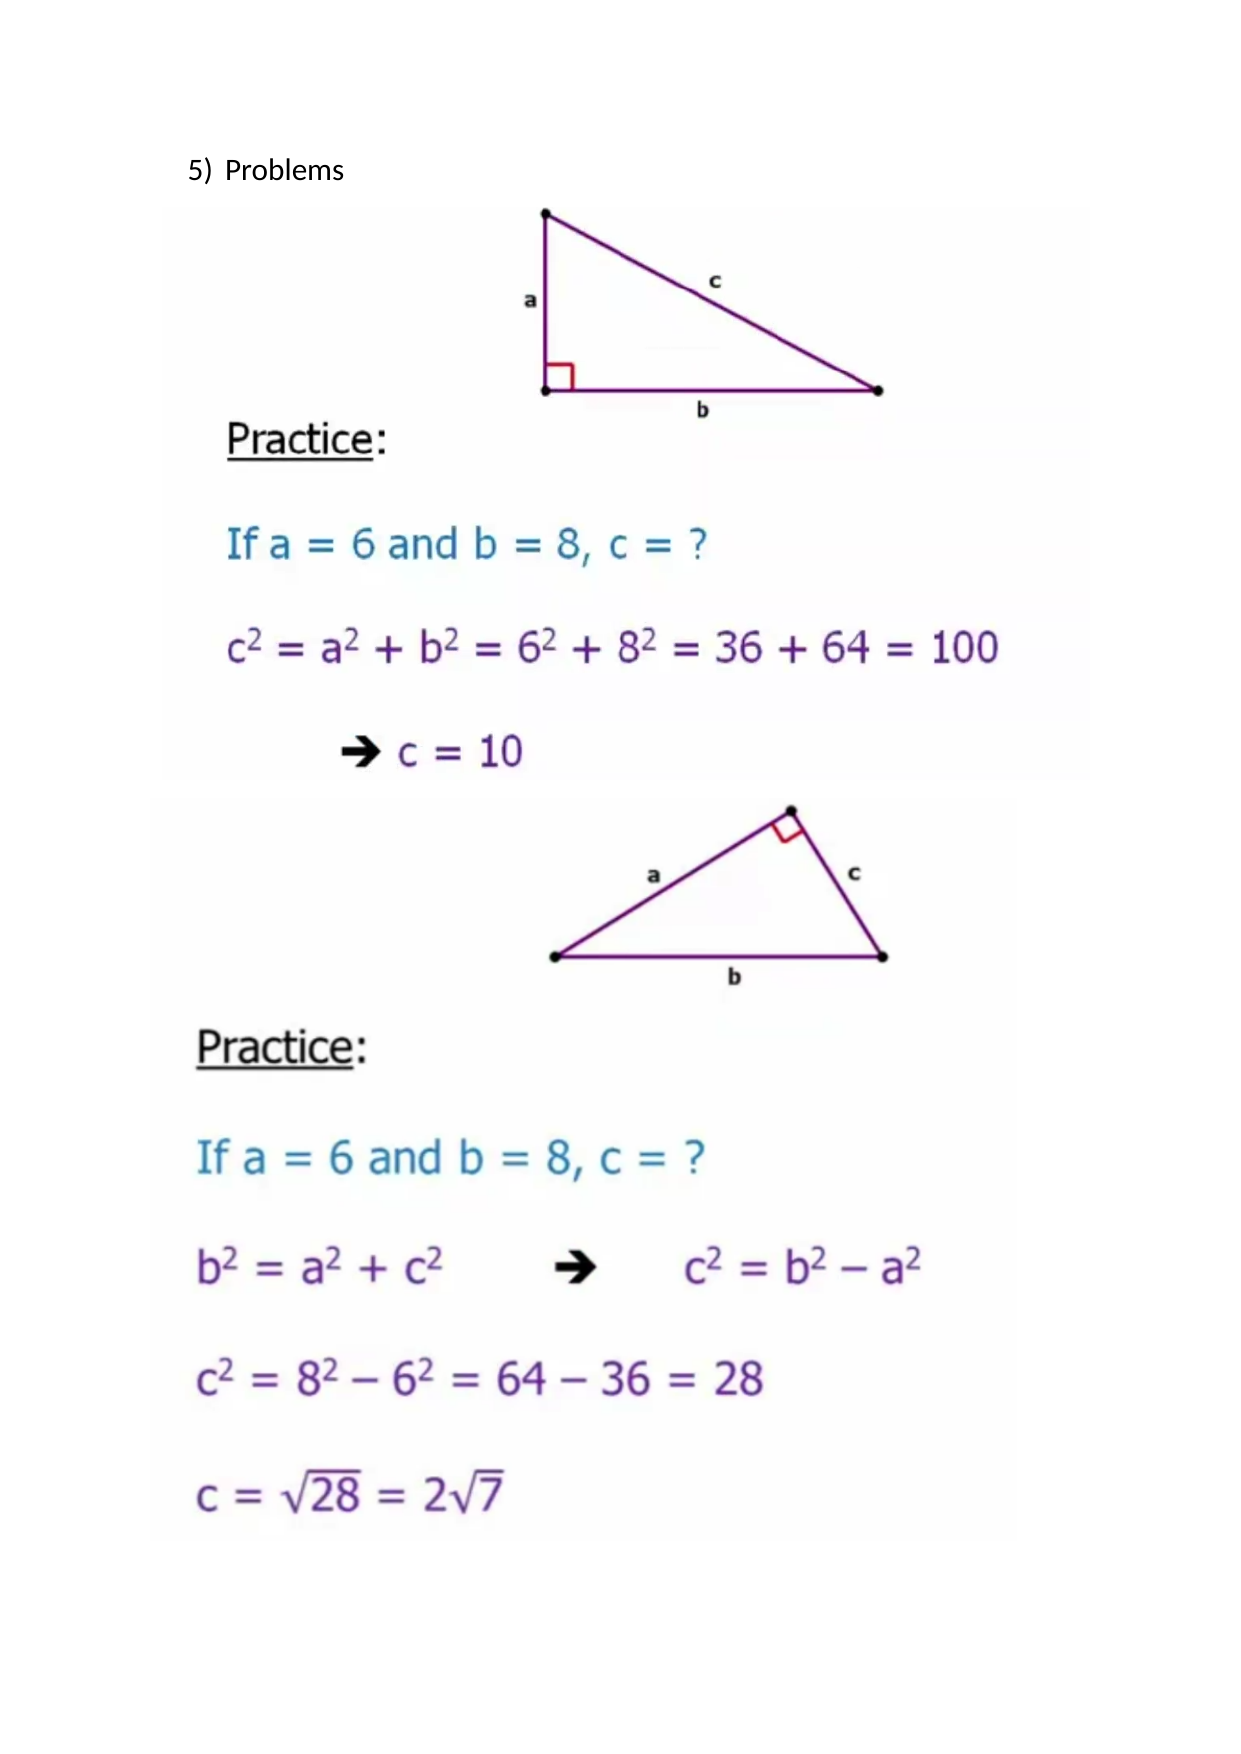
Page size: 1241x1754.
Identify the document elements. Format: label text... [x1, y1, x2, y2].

picture [150, 207, 1091, 780]
picture [150, 798, 1017, 1541]
list Problems [187, 150, 1090, 188]
